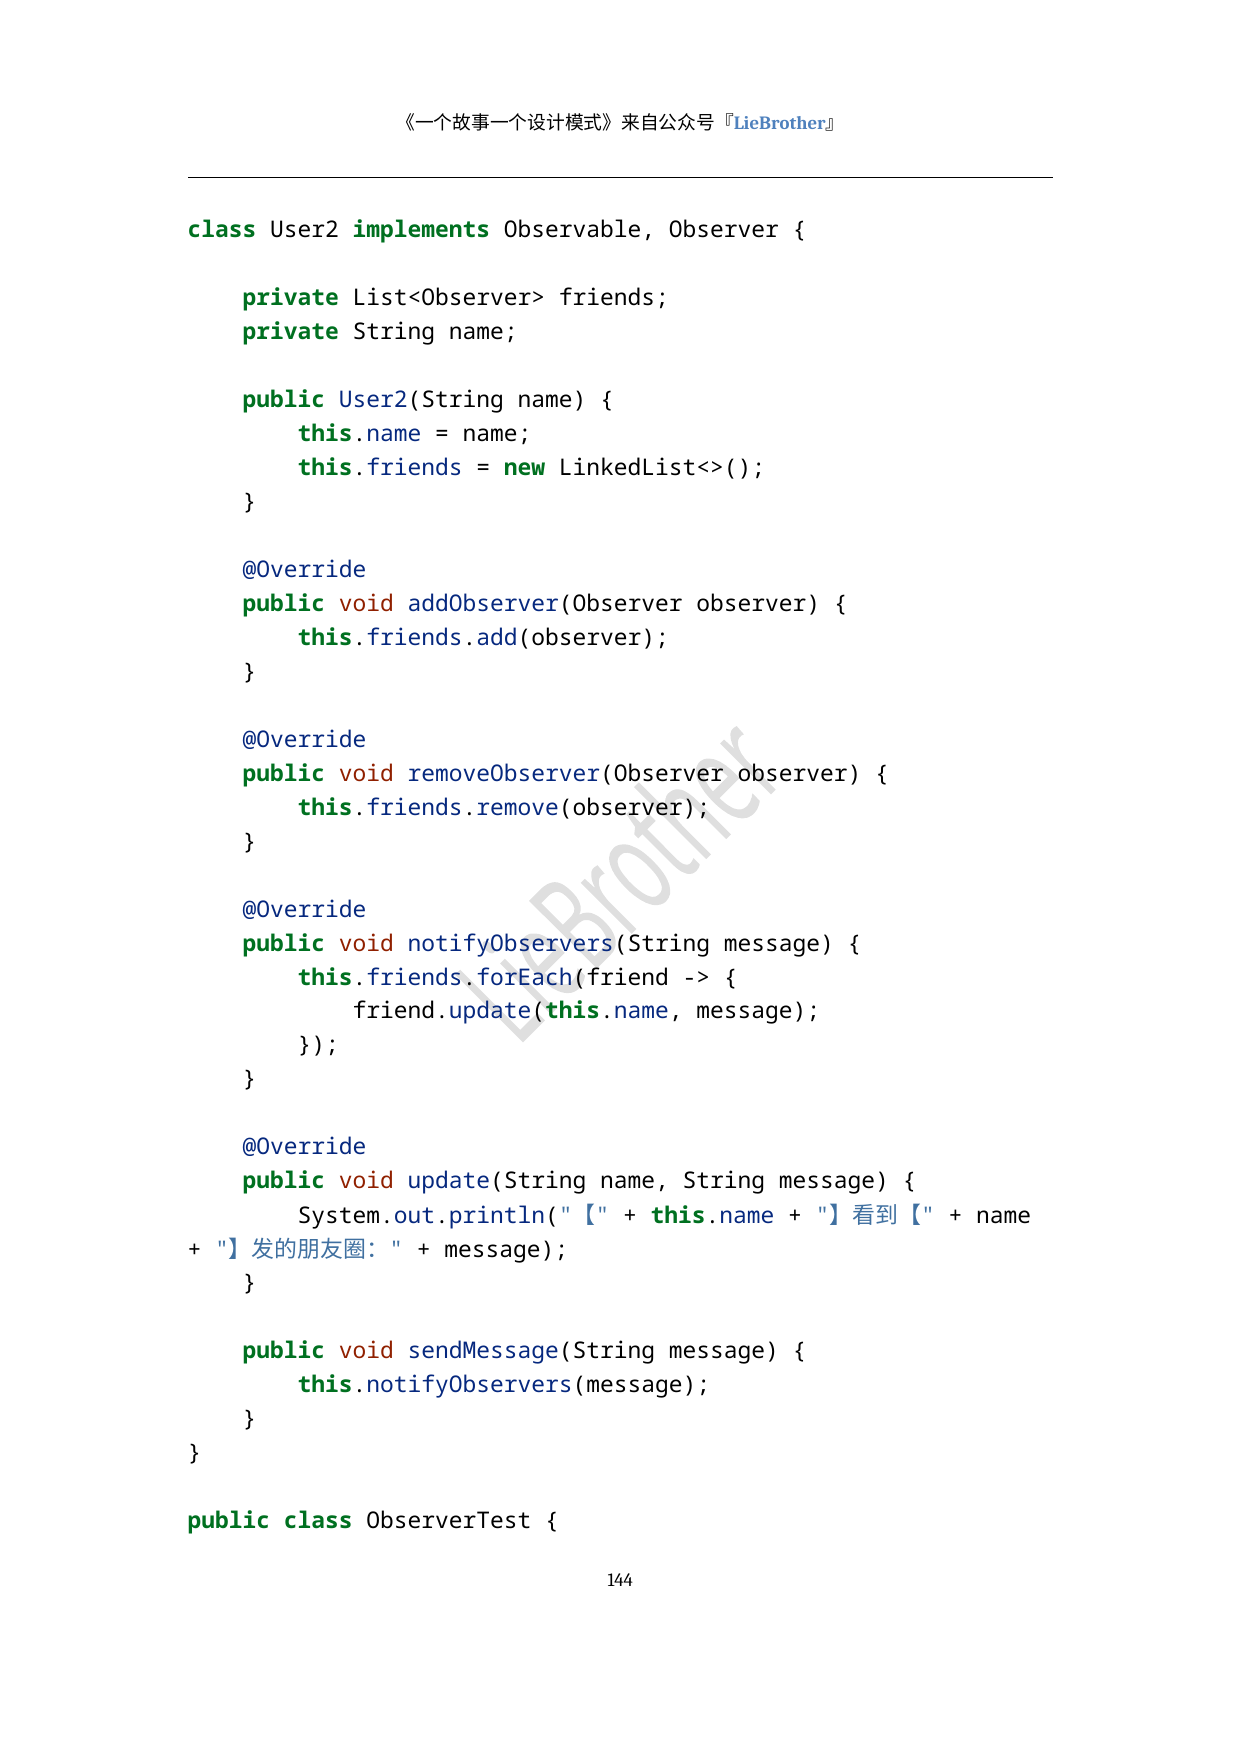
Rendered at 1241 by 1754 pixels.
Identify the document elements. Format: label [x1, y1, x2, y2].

text [187, 212, 1053, 1536]
